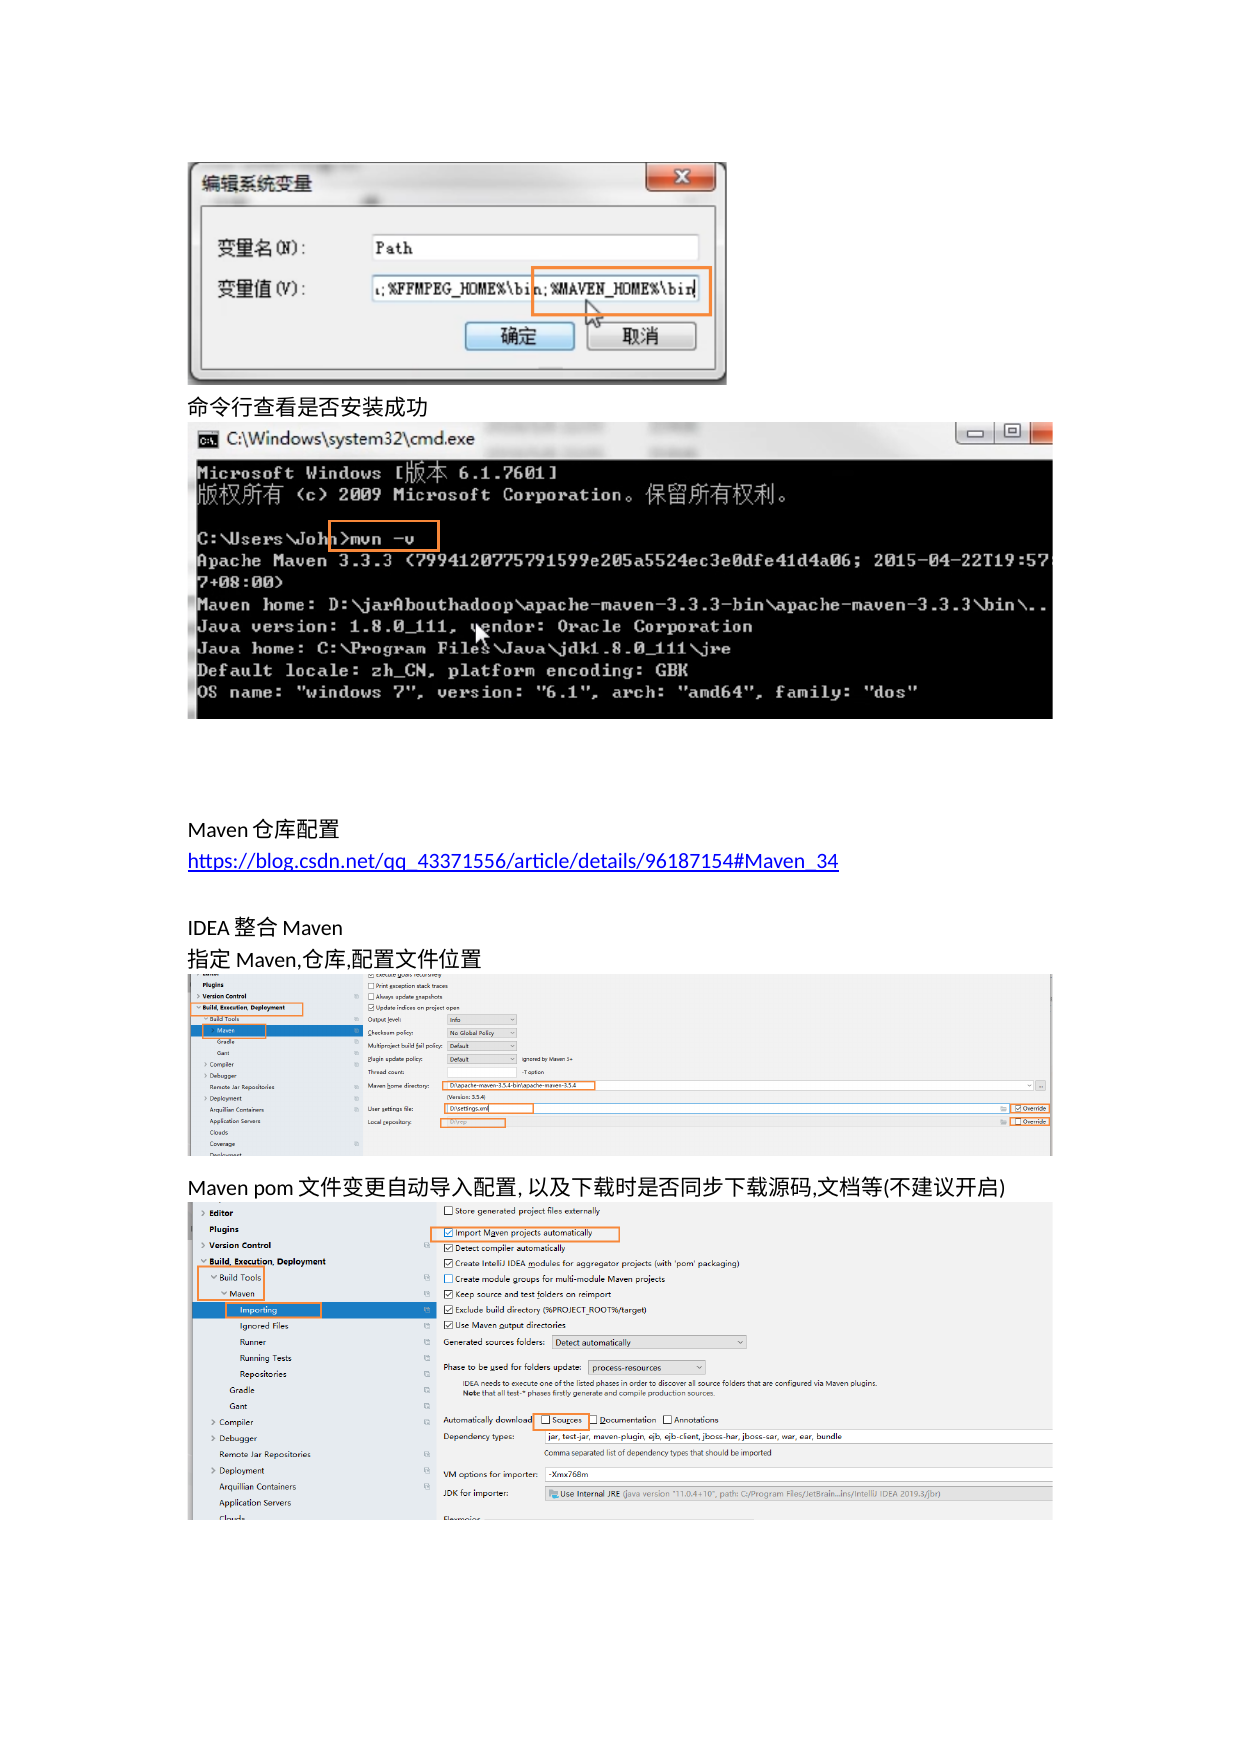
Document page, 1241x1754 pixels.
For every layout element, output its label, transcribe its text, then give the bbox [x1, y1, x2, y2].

picture [187, 1202, 1053, 1520]
picture [187, 974, 1053, 1156]
text Maven仓库配置 [187, 812, 1053, 844]
text 命令行查看是否安装成功 [187, 389, 1053, 422]
text Maven pom文件变更自动导入配置, 以及下载时是否同步下载源码,文档等(不建议开启) [187, 1169, 1053, 1202]
picture [187, 162, 727, 385]
text https://blog.csdn.net/qq_43371556/article/details/96187154#Maven_34 [187, 844, 1053, 877]
text 指定Maven,仓库,配置文件位置 [187, 942, 1053, 974]
text IDEA整合Maven [187, 909, 1053, 942]
picture [187, 422, 1053, 719]
